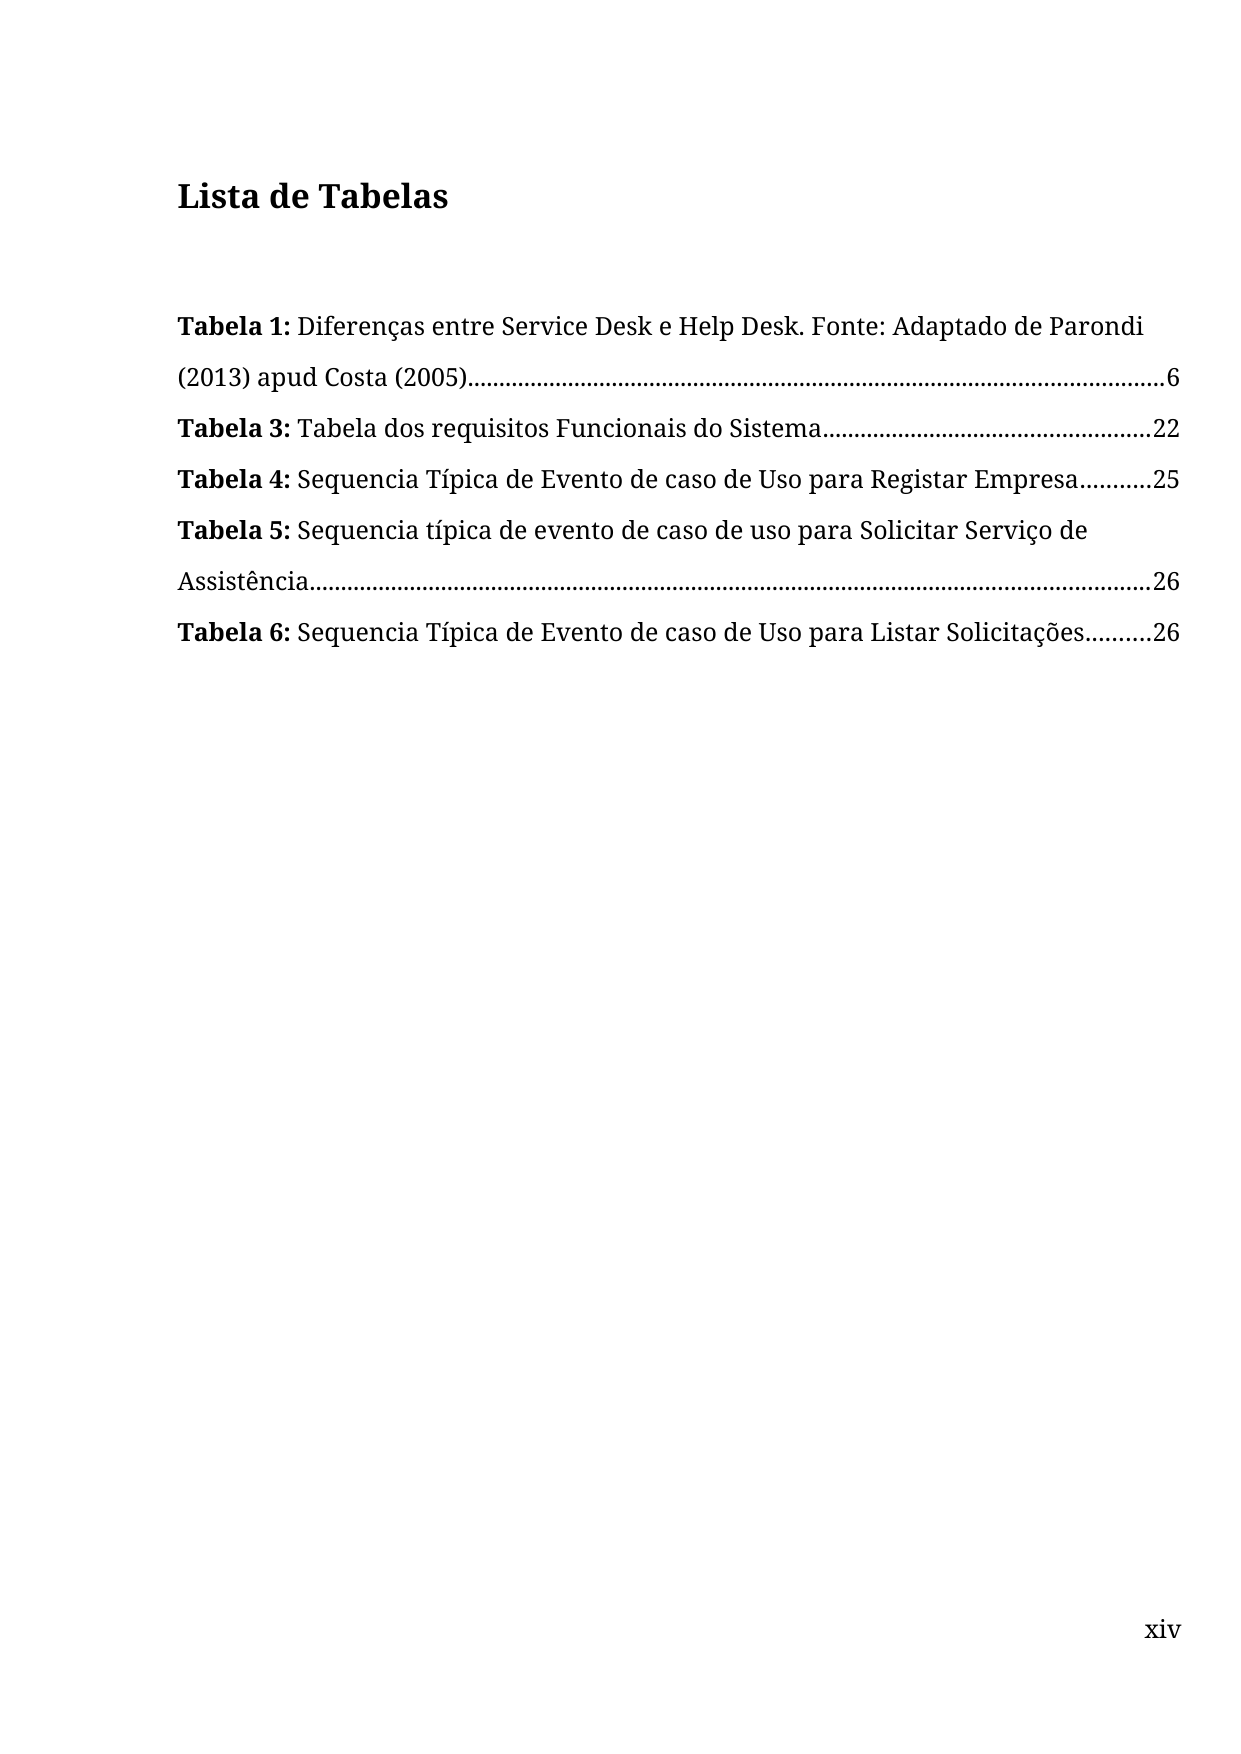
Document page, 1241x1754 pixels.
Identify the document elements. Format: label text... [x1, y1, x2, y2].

text Tabela 5: Sequencia típica de evento de caso de uso para Solicitar Serviço de Assistência 26 [177, 513, 1181, 598]
text Tabela 1: Diferenças entre Service Desk e Help Desk. Fonte: Adaptado de Parondi (2013) apud Costa (2005) 6 [177, 308, 1181, 394]
subtitle Lista de Tabelas [177, 173, 1181, 218]
text Tabela 3: Tabela dos requisitos Funcionais do Sistema 22 [177, 411, 1181, 445]
text Tabela 4: Sequencia Típica de Evento de caso de Uso para Registar Empresa 25 [177, 462, 1181, 496]
text Tabela 6: Sequencia Típica de Evento de caso de Uso para Listar Solicitações 26 [177, 615, 1181, 649]
